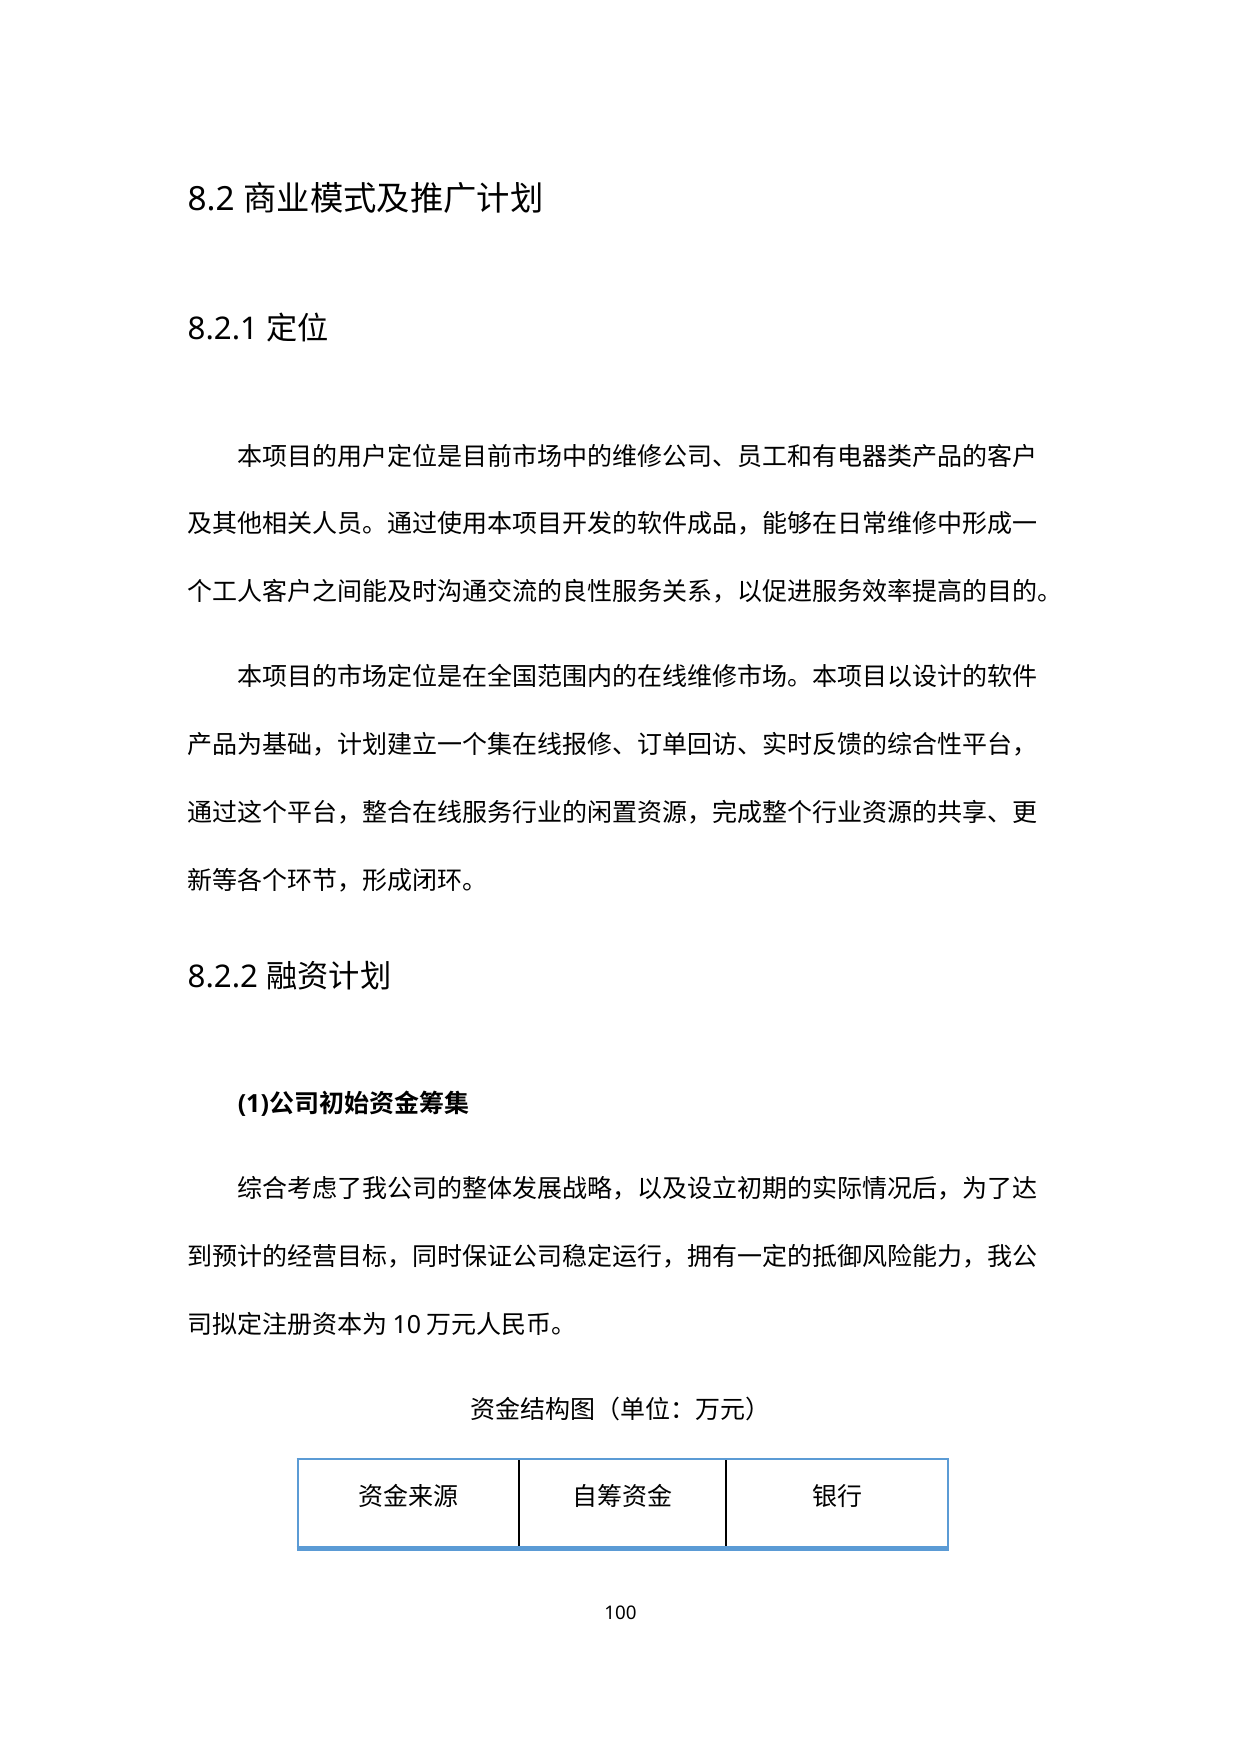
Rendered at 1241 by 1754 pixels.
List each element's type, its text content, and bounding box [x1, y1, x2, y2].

text 综合考虑了我公司的整体发展战略，以及设立初期的实际情况后，为了达到预计的经营目标，同时保证公司稳定运行，拥有一定的抵御风险能力，我公司拟定注册资本为10万元人民币。 [187, 1153, 1053, 1356]
subtitle 8.2.1 定位 [187, 292, 1053, 360]
text 本项目的市场定位是在全国范围内的在线维修市场。本项目以设计的软件产品为基础，计划建立一个集在线报修、订单回访、实时反馈的综合性平台，通过这个平台，整合在线服务行业的闲置资源，完成整个行业资源的共享、更新等各个环节，形成闭环。 [187, 641, 1053, 912]
table_header 银行 [727, 1460, 947, 1546]
text 资金结构图（单位：万元） [187, 1373, 1053, 1441]
table_header 资金来源 资金规模 [299, 1460, 518, 1546]
text 本项目的用户定位是目前市场中的维修公司、员工和有电器类产品的客户及其他相关人员。通过使用本项目开发的软件成品，能够在日常维修中形成一个工人客户之间能及时沟通交流的良性服务关系，以促进服务效率提高的目的。 [187, 420, 1053, 624]
text (1)公司初始资金筹集 [187, 1068, 1053, 1136]
table_header 自筹资金 [520, 1460, 725, 1546]
subtitle 8.2 商业模式及推广计划 [187, 162, 1053, 229]
subtitle 8.2.2 融资计划 [187, 939, 1053, 1007]
